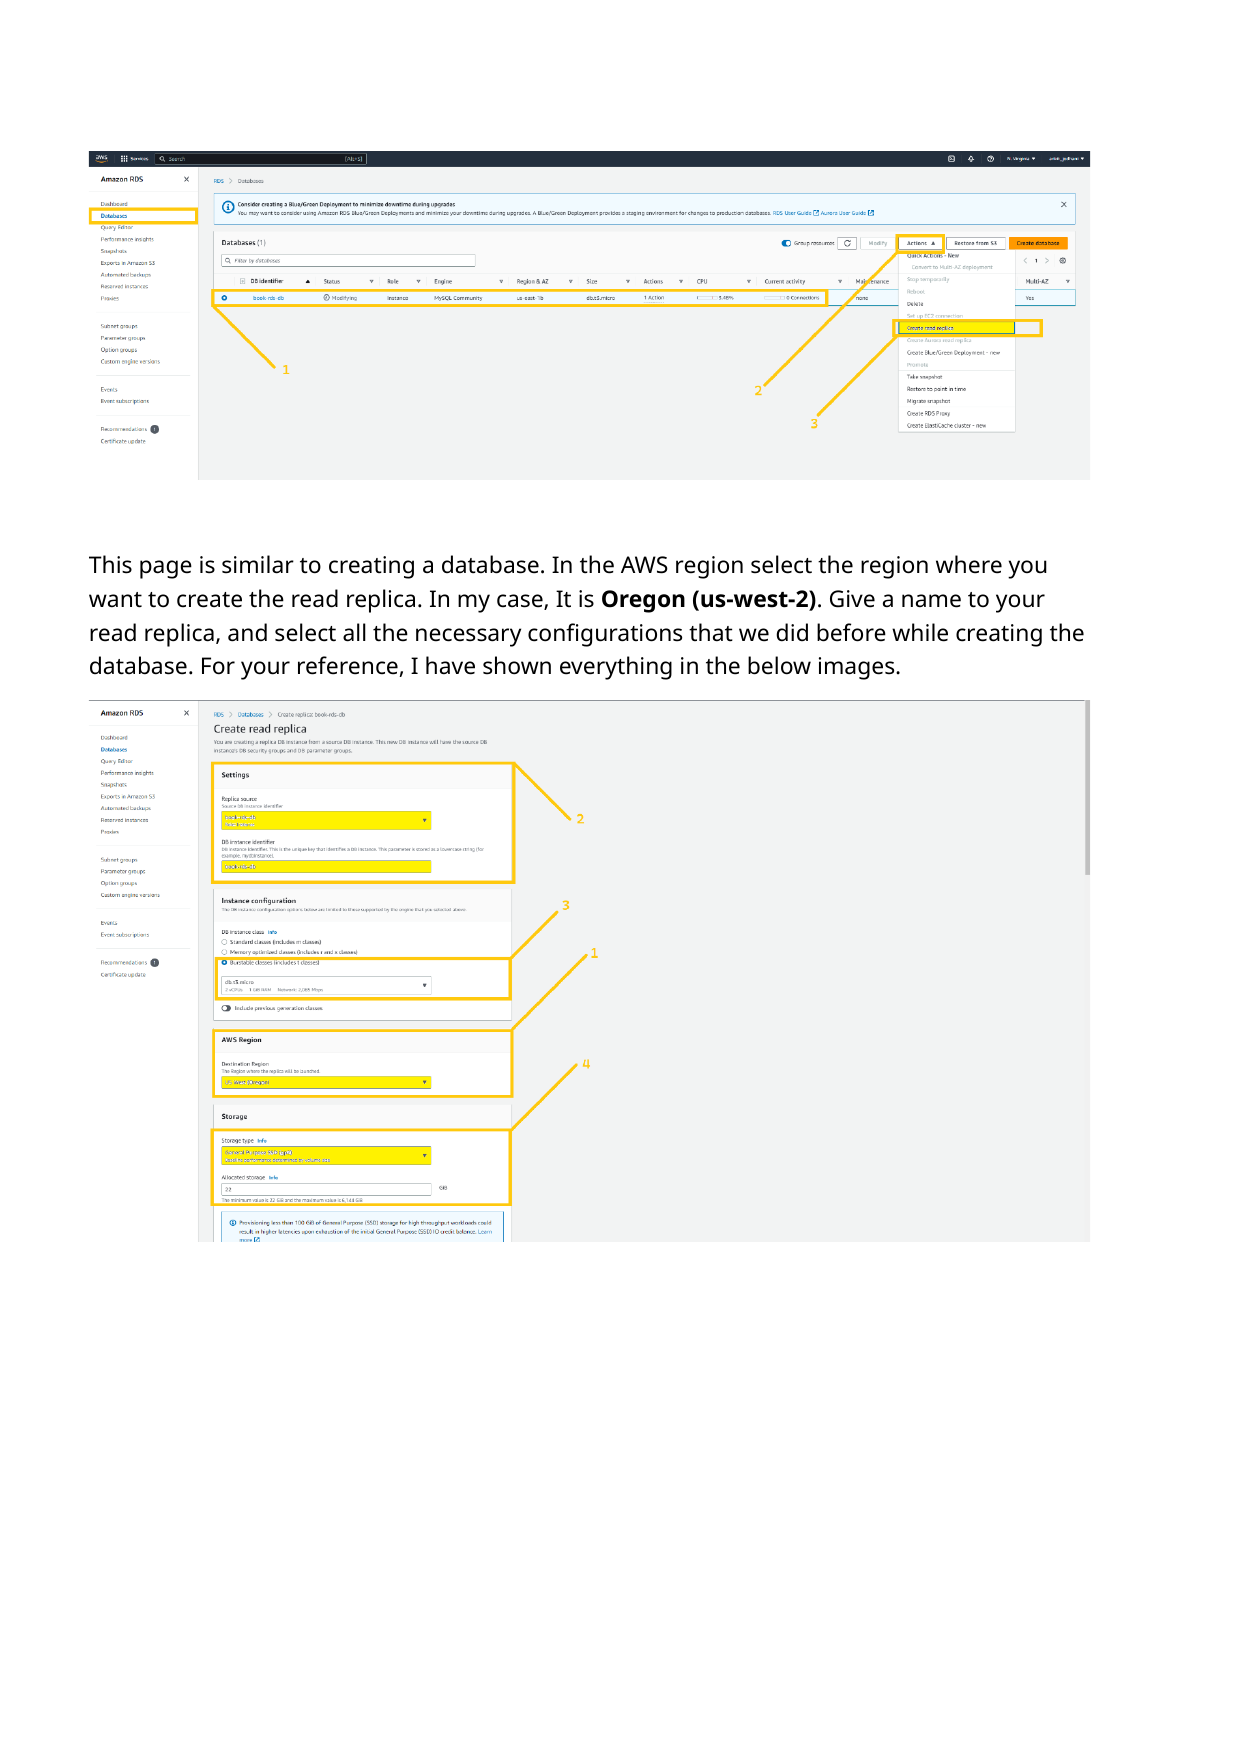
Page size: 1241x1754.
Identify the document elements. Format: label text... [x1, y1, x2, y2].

text This page is similar to creating a database. In the AWS region select the region where you want to create the read replica. In my case, It is Oregon (us-west-2). Give a name to your read replica, and select all the necessary configurations that we did before while creating the database. For your reference, I have shown everything in the below images. [89, 549, 1090, 682]
picture [88, 700, 1091, 1242]
picture [88, 151, 1091, 480]
